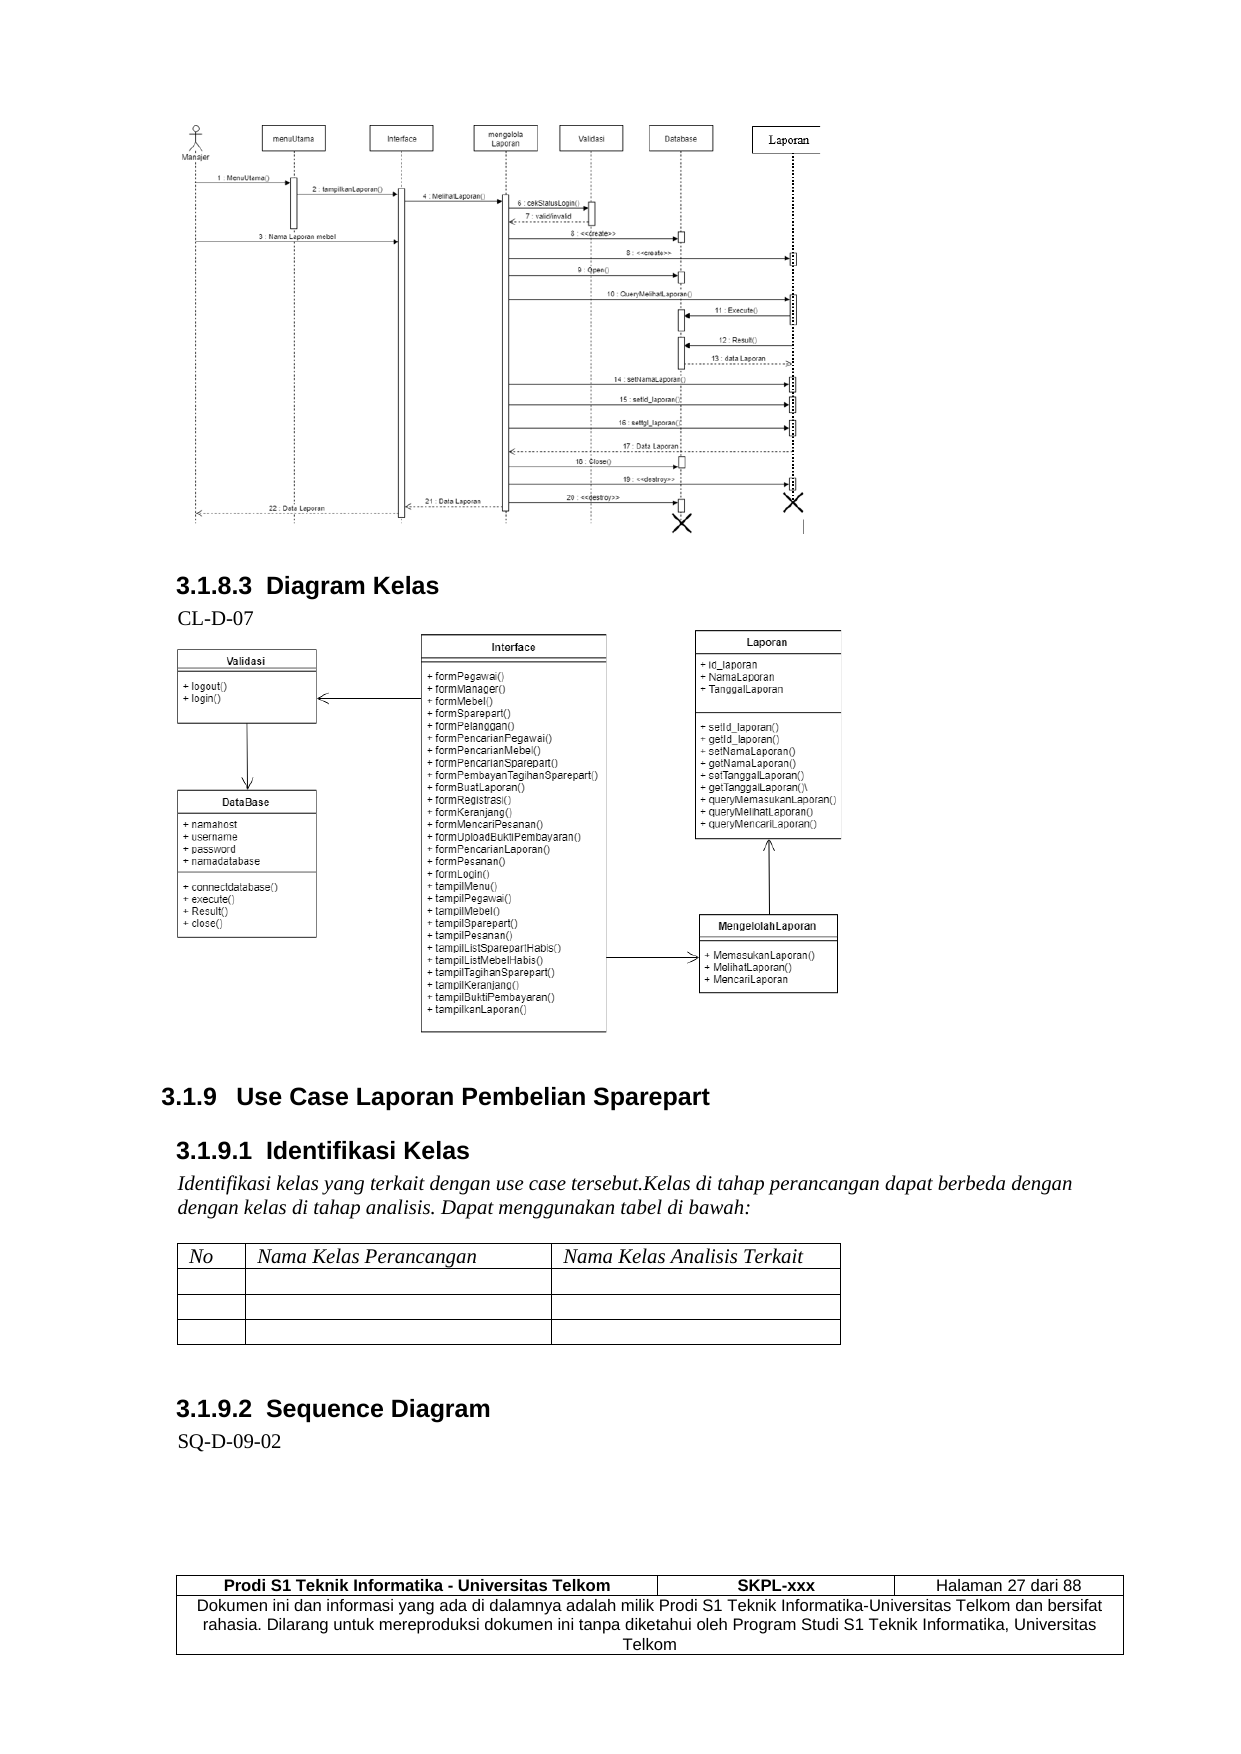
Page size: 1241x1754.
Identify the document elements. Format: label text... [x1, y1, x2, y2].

table_cell [552, 1320, 840, 1344]
table_cell [178, 1295, 245, 1318]
table_header Nama Kelas Analisis Terkait [552, 1244, 840, 1268]
subtitle Sequence Diagram [176, 1394, 1122, 1422]
table_cell [552, 1295, 840, 1318]
table_cell [246, 1295, 551, 1318]
text SQ-D-09-02 [177, 1429, 1122, 1453]
subtitle Use Case Laporan Pembelian Sparepart [161, 1082, 1122, 1111]
table_header No [178, 1244, 245, 1268]
subtitle Diagram Kelas [176, 571, 1122, 600]
picture [177, 118, 821, 543]
text CL-D-07 [177, 606, 1122, 630]
text Identifikasi kelas yang terkait dengan use case tersebut.Kelas di tahap perancangan dapat berbeda dengan dengan kelas di tahap analisis. Dapat menggunakan tabel di bawah: [177, 1171, 1122, 1219]
table_cell [246, 1320, 551, 1344]
picture [177, 630, 842, 1034]
subtitle Identifikasi Kelas [176, 1136, 1122, 1165]
table_cell [178, 1269, 245, 1293]
table_cell [552, 1269, 840, 1293]
table_cell [246, 1269, 551, 1293]
table_header Nama Kelas Perancangan [246, 1244, 551, 1268]
table_cell [178, 1320, 245, 1344]
